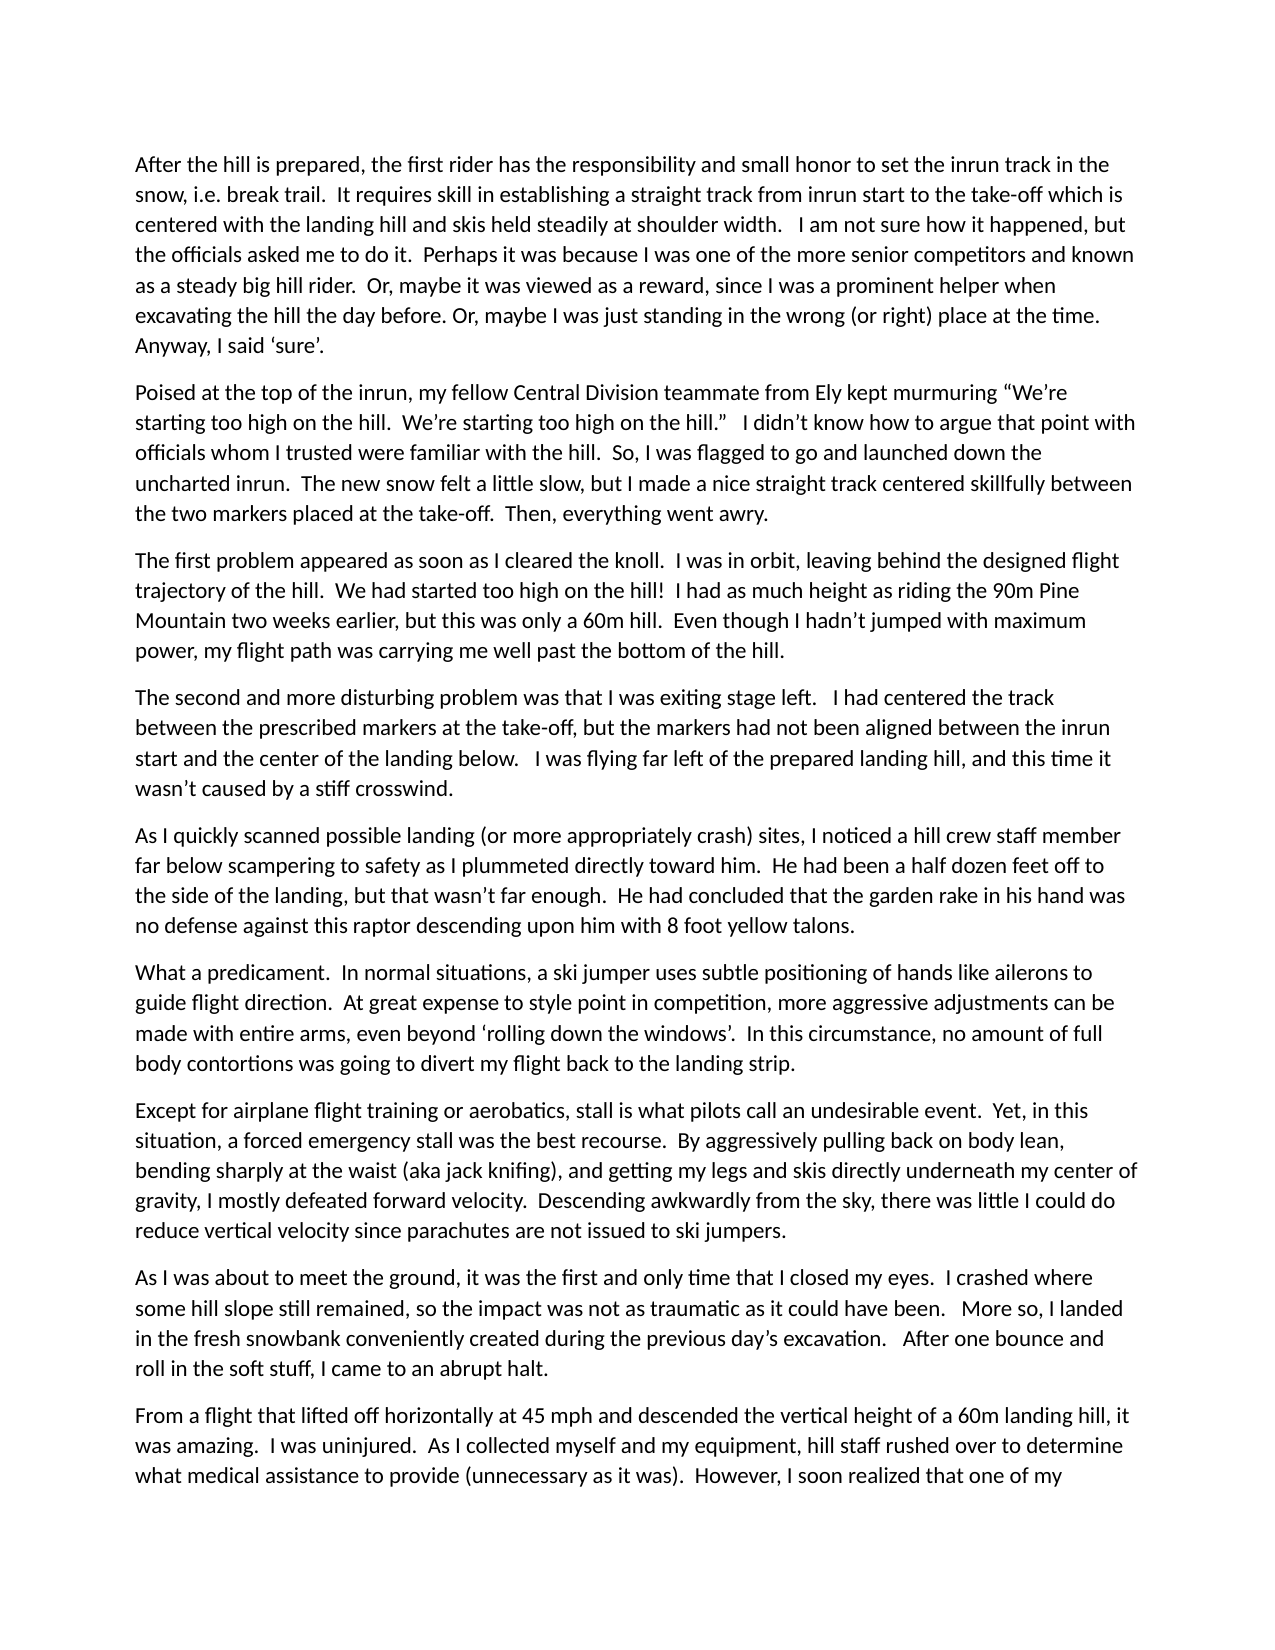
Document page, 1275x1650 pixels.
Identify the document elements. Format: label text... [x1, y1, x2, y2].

text Poised at the top of the inrun, my fellow Central Division teammate from Ely kept murmuring “We’re starting too high on the hill. We’re starting too high on the hill.” I didn’t know how to argue that point with officials whom I trusted were familiar with the hill. So, I was flagged to go and launched down the uncharted inrun. The new snow felt a little slow, but I made a nice straight track centered skillfully between the two markers placed at the take-off. Then, everything went awry. [135, 378, 1140, 527]
text What a predicament. In normal situations, a ski jumper uses subtle positioning of hands like ailerons to guide flight direction. At great expense to style point in competition, more aggressive adjustments can be made with entire arms, even beyond ‘rolling down the windows’. In this circumstance, no amount of full body contortions was going to divert my flight back to the landing strip. [135, 958, 1140, 1077]
text The second and more disturbing problem was that I was exiting stage left. I had centered the track between the prescribed markers at the take-off, but the markers had not been aligned between the inrun start and the center of the landing below. I was flying far left of the prepared landing hill, and this time it wasn’t caused by a stiff crosswind. [135, 683, 1140, 802]
text As I quickly scanned possible landing (or more appropriately crash) sites, I noticed a hill crew staff member far below scampering to safety as I plummeted directly toward him. He had been a half dozen feet off to the side of the landing, but that wasn’t far enough. He had concluded that the garden rake in his hand was no defense against this raptor descending upon him with 8 foot yellow talons. [135, 821, 1140, 939]
text Except for airplane flight training or aerobatics, stall is what pilots call an undesirable event. Yet, in this situation, a forced emergency stall was the best recourse. By aggressively pulling back on body lean, bending sharply at the waist (aka jack knifing), and getting my legs and skis directly underneath my center of gravity, I mostly defeated forward velocity. Descending awkwardly from the sky, there was little I could do reduce vertical velocity since parachutes are not issued to ski jumpers. [135, 1096, 1140, 1245]
text After the hill is prepared, the first rider has the responsibility and small honor to set the inrun track in the snow, i.e. break trail. It requires skill in establishing a straight track from inrun start to the take-off which is centered with the landing hill and skis held steadily at shoulder width. I am not sure how it happened, but the officials asked me to do it. Perhaps it was because I was one of the more senior competitors and known as a steady big hill rider. Or, maybe it was viewed as a reward, since I was a prominent helper when excavating the hill the day before. Or, maybe I was just standing in the wrong (or right) place at the time. Anyway, I said ‘sure’. [135, 150, 1140, 359]
text As I was about to meet the ground, it was the first and only time that I closed my eyes. I crashed where some hill slope still remained, so the impact was not as traumatic as it could have been. More so, I landed in the fresh snowbank conveniently created during the previous day’s excavation. After one bounce and roll in the soft stuff, I came to an abrupt halt. [135, 1263, 1140, 1382]
text The first problem appeared as soon as I cleared the knoll. I was in orbit, leaving behind the designed flight trajectory of the hill. We had started too high on the hill! I had as much height as riding the 90m Pine Mountain two weeks earlier, but this was only a 60m hill. Even though I hadn’t jumped with maximum power, my flight path was carrying me well past the bottom of the hill. [135, 546, 1140, 664]
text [135, 1401, 1140, 1489]
